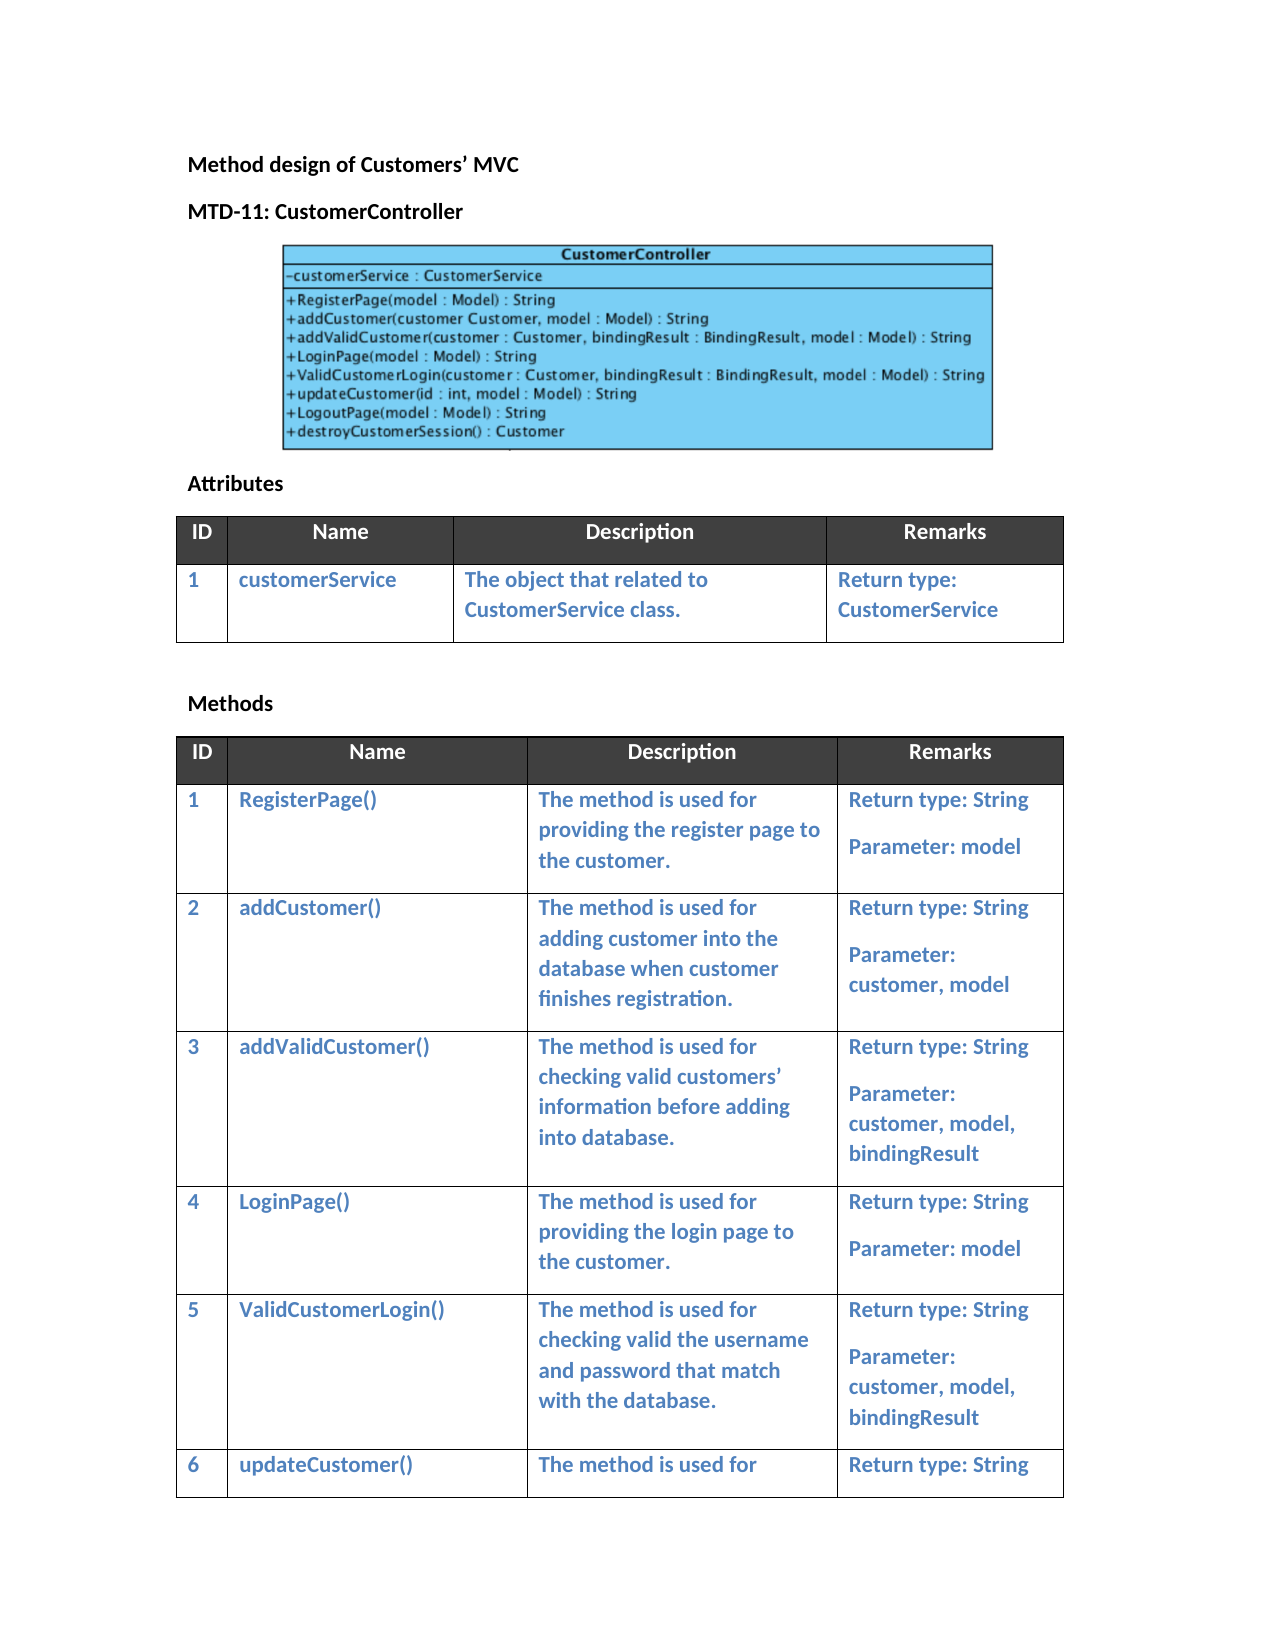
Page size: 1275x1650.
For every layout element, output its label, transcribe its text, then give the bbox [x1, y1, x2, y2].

table_cell Return type: CustomerService [827, 565, 1063, 642]
table_cell Return type: String Parameter: model [838, 1187, 1063, 1294]
table_cell 3 [177, 1032, 227, 1186]
table_cell updateCustomer() [228, 1450, 527, 1497]
table_header Remarks [838, 738, 1063, 784]
table_cell ValidCustomerLogin() [228, 1295, 527, 1449]
table_cell Return type: String Parameter: customer, model, bindingResult [838, 1032, 1063, 1186]
table_cell 2 [177, 894, 227, 1031]
table_cell 6 [177, 1450, 227, 1497]
table_cell LoginPage() [228, 1187, 527, 1294]
table_header Description [454, 517, 826, 564]
table_header ID [177, 517, 227, 564]
table_header ID [177, 738, 227, 784]
table_cell Return type: String Parameter: customer, model [838, 894, 1063, 1031]
table_header Name [228, 517, 453, 564]
table_cell addCustomer() [228, 894, 527, 1031]
text MTD-11: CustomerController [187, 197, 1087, 225]
picture [281, 243, 994, 451]
table_cell The method is used for checking valid the username and password that match with the database. [528, 1295, 837, 1449]
table_cell The method is used for checking valid customers’ information before adding into database. [528, 1032, 837, 1186]
table_header Description [528, 738, 837, 784]
table_cell 1 [177, 785, 227, 892]
table_cell 1 [177, 565, 227, 642]
text Method design of Customers’ MVC [187, 150, 1087, 178]
table_header Name [228, 738, 527, 784]
table_cell The object that related to CustomerService class. [454, 565, 826, 642]
table_cell 5 [177, 1295, 227, 1449]
table_cell Return type: String Parameter: model [838, 785, 1063, 892]
table_cell addValidCustomer() [228, 1032, 527, 1186]
table_cell The method is used for providing the register page to the customer. [528, 785, 837, 892]
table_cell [838, 1450, 1063, 1497]
table_cell The method is used for providing the login page to the customer. [528, 1187, 837, 1294]
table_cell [528, 1450, 837, 1497]
text Methods [187, 689, 1087, 718]
table_cell The method is used for adding customer into the database when customer finishes registration. [528, 894, 837, 1031]
table_cell customerService [228, 565, 453, 642]
table_cell Return type: String Parameter: customer, model, bindingResult [838, 1295, 1063, 1449]
table_cell RegisterPage() [228, 785, 527, 892]
table_cell 4 [177, 1187, 227, 1294]
text Attributes [187, 469, 1087, 497]
table_header Remarks [827, 517, 1063, 564]
